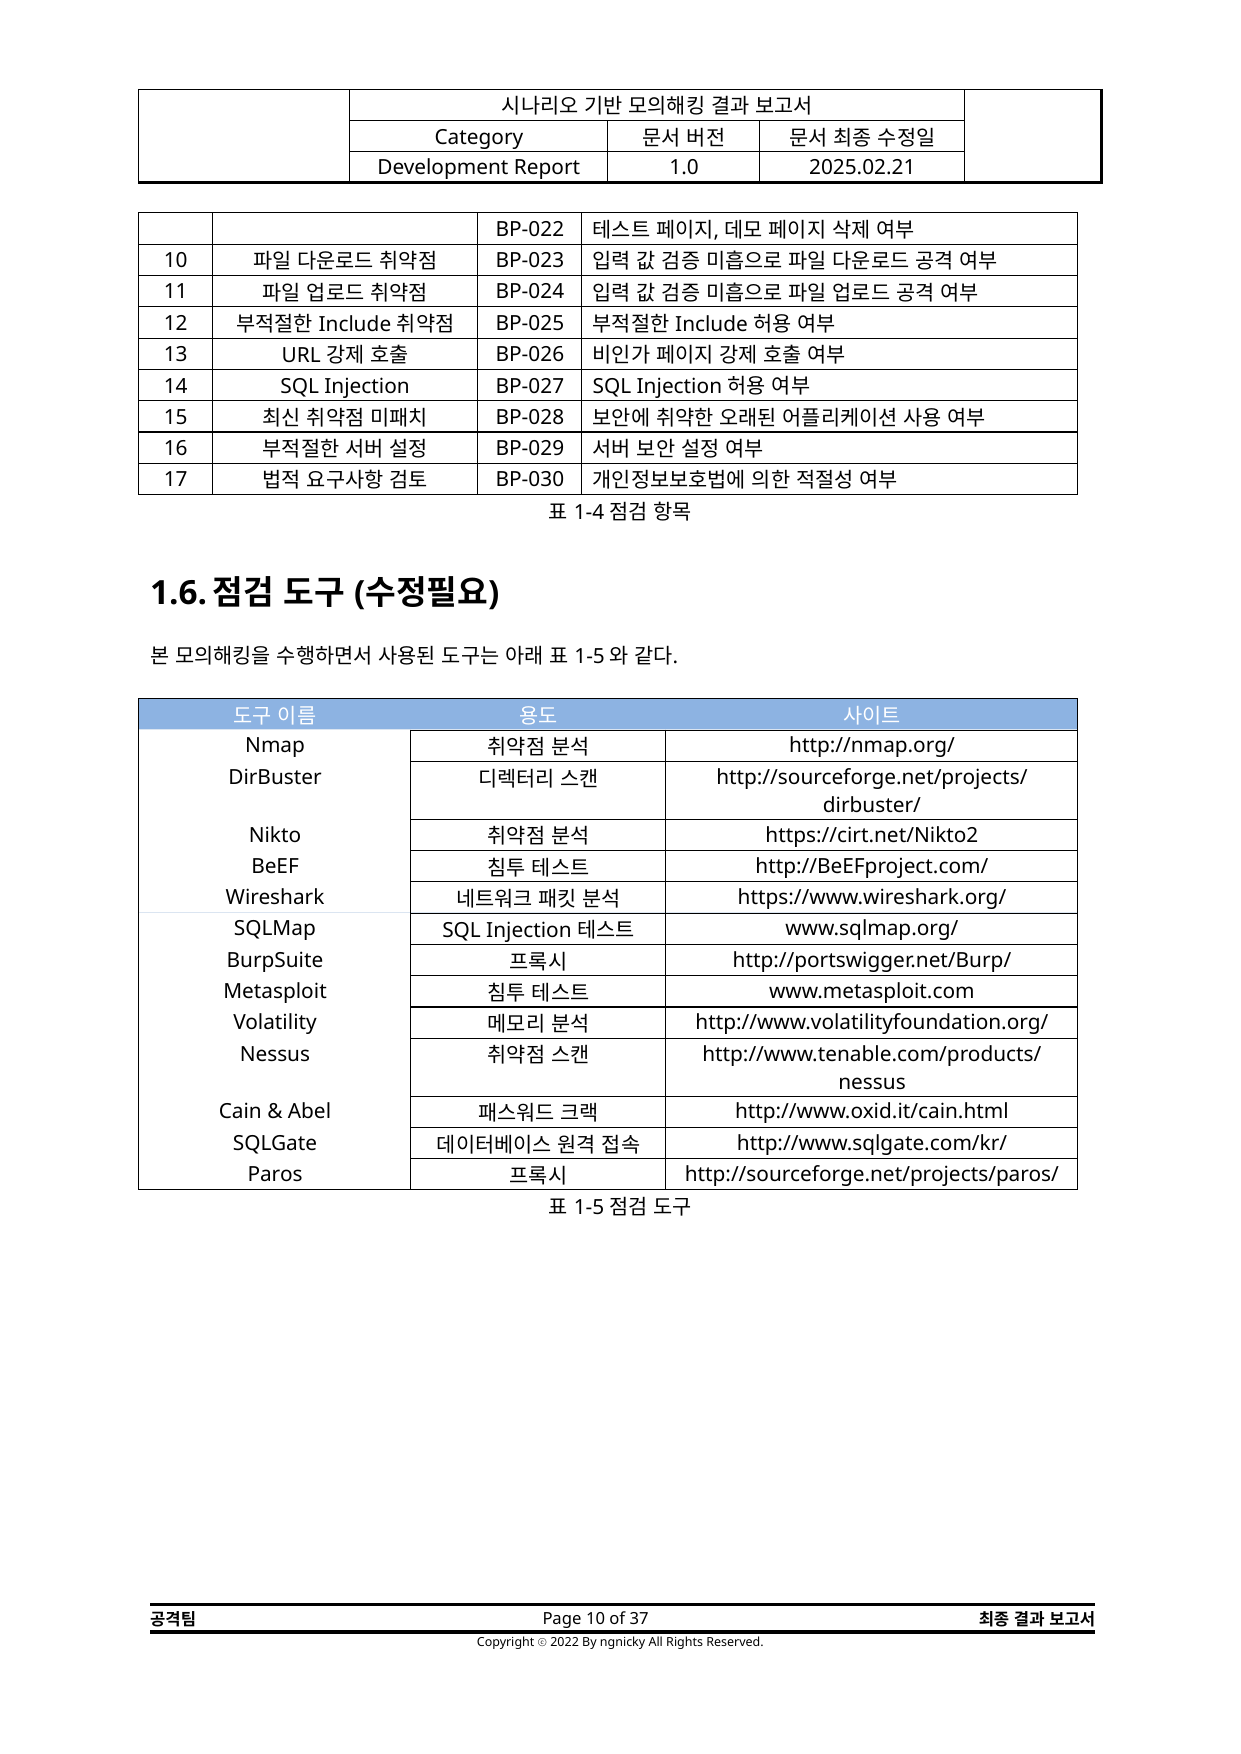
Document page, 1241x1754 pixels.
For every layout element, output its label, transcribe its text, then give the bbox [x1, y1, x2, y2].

table_cell Wireshark [139, 882, 410, 912]
table_cell BP-028 [478, 401, 581, 431]
table_cell DirBuster [139, 762, 410, 819]
table_cell http://www.sqlgate.com/kr/ [666, 1128, 1077, 1158]
table_cell BP-022 [478, 213, 581, 243]
table_cell https://cirt.net/Nikto2 [666, 820, 1077, 850]
table_cell www.metasploit.com [666, 976, 1077, 1006]
table_cell BP-027 [478, 370, 581, 400]
table_cell 네트워크 패킷 분석 [411, 882, 665, 912]
table_cell 개인정보보호법에 의한 적절성 여부 [582, 464, 1077, 494]
table_cell BP-029 [478, 433, 581, 463]
table_cell 침투 테스트 [411, 851, 665, 881]
table_cell SQL Injection 테스트 [411, 914, 665, 944]
table_cell 14 [139, 370, 212, 400]
table_cell 파일 업로드 취약점 [213, 276, 477, 306]
table_cell www.sqlmap.org/ [666, 914, 1077, 944]
table_cell 부적절한 서버 설정 [213, 433, 477, 463]
table_cell 프록시 [411, 945, 665, 975]
table_cell 비인가 페이지 강제 호출 여부 [582, 339, 1077, 369]
table_cell Paros [139, 1159, 410, 1189]
table_cell http://nmap.org/ [666, 731, 1077, 761]
table_header 사이트 [666, 699, 1077, 729]
table_cell 취약점 분석 [411, 731, 665, 761]
table_cell SQL Injection 허용 여부 [582, 370, 1077, 400]
table_cell BP-030 [478, 464, 581, 494]
table_cell 데이터베이스 원격 접속 [411, 1128, 665, 1158]
table_cell http://sourceforge.net/projects/paros/ [666, 1159, 1077, 1189]
table_cell 디렉터리 스캔 [411, 762, 665, 819]
table_cell SQLMap [139, 914, 410, 944]
table_cell http://BeEFproject.com/ [666, 851, 1077, 881]
table_cell 10 [139, 245, 212, 275]
table_cell 파일 다운로드 취약점 [213, 245, 477, 275]
table_cell BP-023 [478, 245, 581, 275]
table_cell BeEF [139, 851, 410, 881]
subtitle 점검 도구 (수정필요) [150, 566, 1090, 614]
table_cell Nmap [139, 731, 410, 761]
table_cell 서버 보안 설정 여부 [582, 433, 1077, 463]
table_cell http://www.oxid.it/cain.html [666, 1097, 1077, 1127]
table_cell URL 강제 호출 [213, 339, 477, 369]
table_cell 16 [139, 433, 212, 463]
table_cell https://www.wireshark.org/ [666, 882, 1077, 912]
table_cell BurpSuite [139, 945, 410, 975]
table_cell http://www.volatilityfoundation.org/ [666, 1008, 1077, 1038]
table_cell 13 [139, 339, 212, 369]
table_cell 입력 값 검증 미흡으로 파일 다운로드 공격 여부 [582, 245, 1077, 275]
table_header 도구 이름 [139, 699, 411, 729]
table_cell 입력 값 검증 미흡으로 파일 업로드 공격 여부 [582, 276, 1077, 306]
table_cell 15 [139, 401, 212, 431]
table_cell 취약점 분석 [411, 820, 665, 850]
table_cell 프록시 [411, 1159, 665, 1189]
table_cell BP-024 [478, 276, 581, 306]
table_cell 메모리 분석 [411, 1008, 665, 1038]
table_cell 최신 취약점 미패치 [213, 401, 477, 431]
table_cell http://www.tenable.com/products/nessus [666, 1039, 1077, 1096]
table_cell 17 [139, 464, 212, 494]
table_cell 11 [139, 276, 212, 306]
table_cell Cain & Abel [139, 1097, 410, 1127]
table_cell BP-026 [478, 339, 581, 369]
table_header 용도 [411, 699, 666, 729]
table_cell http://sourceforge.net/projects/dirbuster/ [666, 762, 1077, 819]
table_cell http://portswigger.net/Burp/ [666, 945, 1077, 975]
table_cell Metasploit [139, 976, 410, 1006]
text 본 모의해킹을 수행하면서 사용된 도구는 아래 표 1-5와 같다. [150, 639, 1090, 670]
table_cell 부적절한 Include 취약점 [213, 307, 477, 337]
table_cell SQLGate [139, 1128, 410, 1158]
table_cell Volatility [139, 1008, 410, 1038]
table_cell 12 [139, 307, 212, 337]
table_cell 테스트 페이지, 데모 페이지 삭제 여부 [582, 213, 1077, 243]
table_cell 보안에 취약한 오래된 어플리케이션 사용 여부 [582, 401, 1077, 431]
table_cell SQL Injection [213, 370, 477, 400]
table_cell BP-025 [478, 307, 581, 337]
table_cell 침투 테스트 [411, 976, 665, 1006]
table_cell 부적절한 Include 허용 여부 [582, 307, 1077, 337]
table_cell 패스워드 크랙 [411, 1097, 665, 1127]
table_cell Nessus [139, 1039, 410, 1096]
table_cell Nikto [139, 820, 410, 850]
table_cell 법적 요구사항 검토 [213, 464, 477, 494]
table_cell 취약점 스캔 [411, 1039, 665, 1096]
